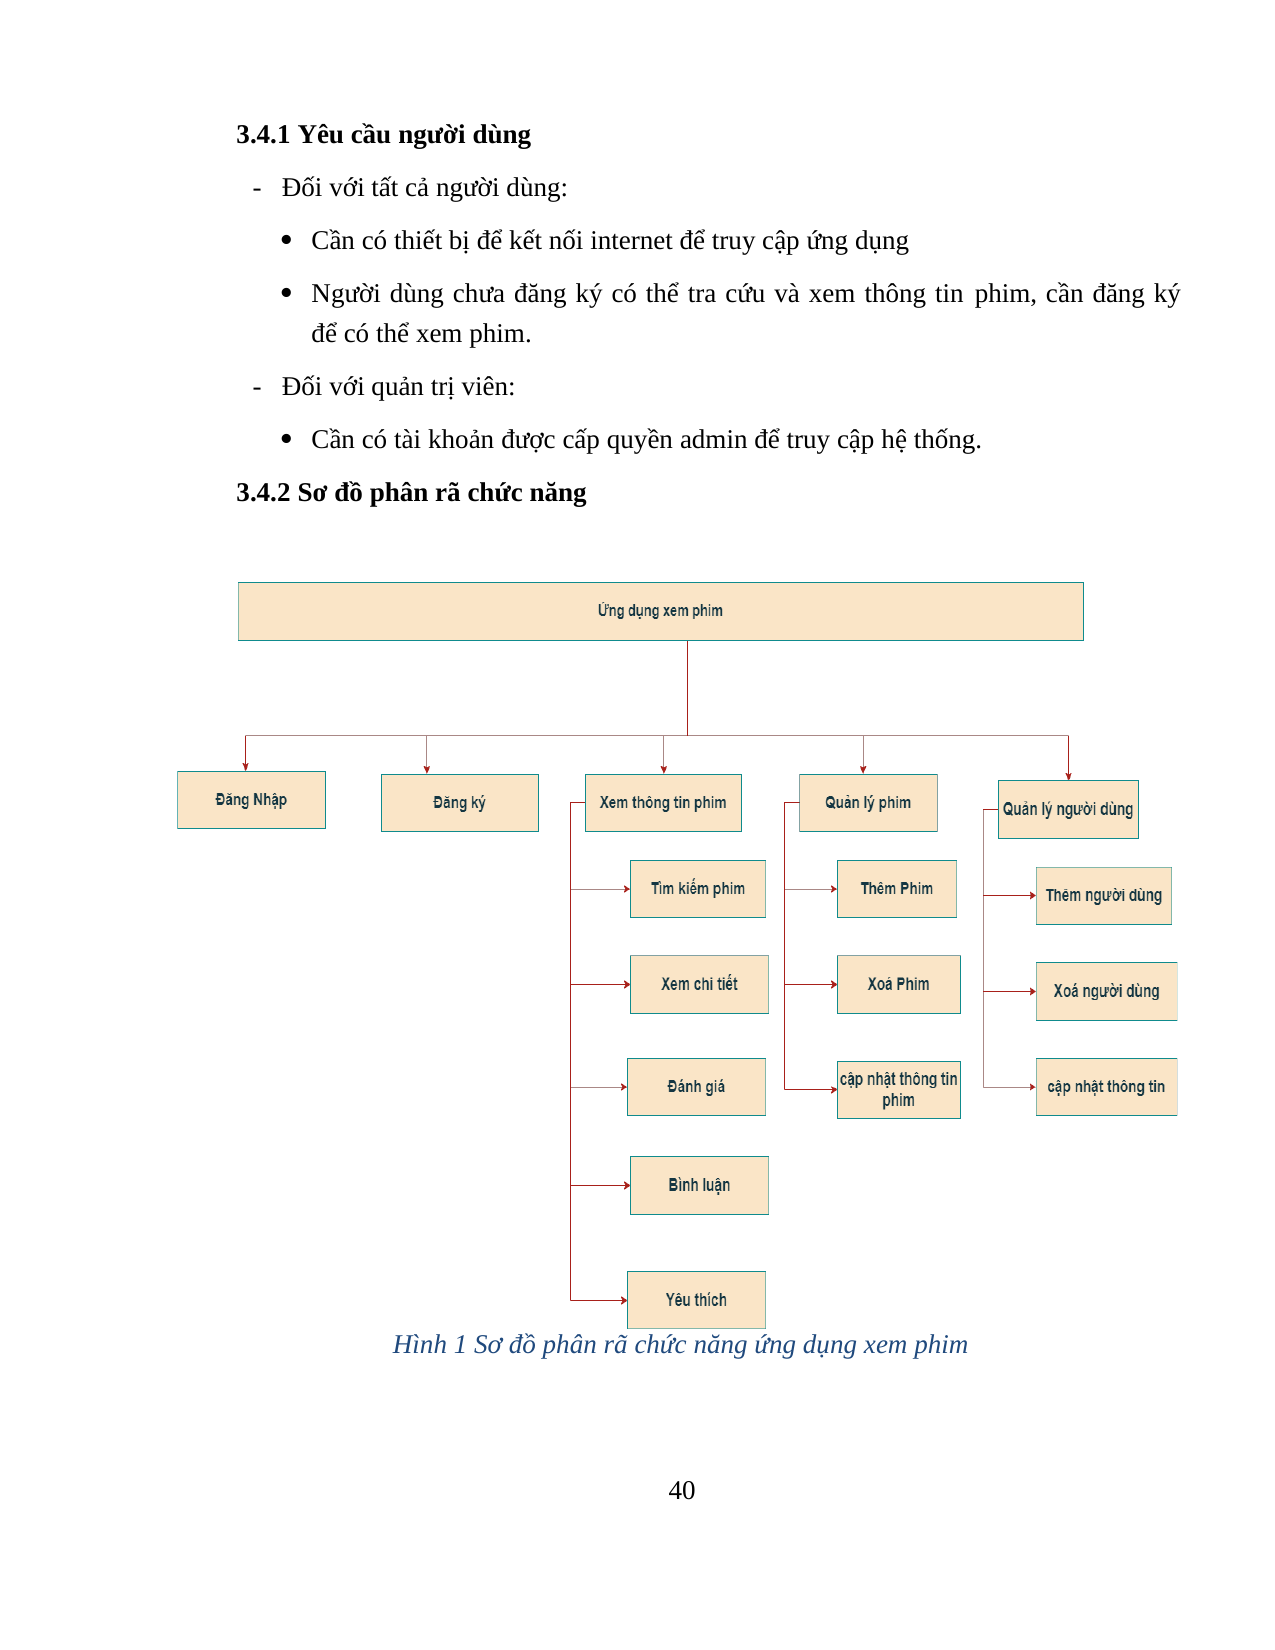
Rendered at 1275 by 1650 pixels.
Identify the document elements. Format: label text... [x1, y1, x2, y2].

text Sơ đồ phân rã chức năng [177, 477, 1186, 508]
list Cần có thiết bị để kết nối internet để truy cập ứng dụng [282, 224, 1181, 255]
list Cần có tài khoản được cấp quyền admin để truy cập hệ thống. [282, 423, 1181, 455]
list Đối với tất cả người dùng: [252, 171, 1186, 202]
list Đối với quản trị viên: [252, 371, 1186, 402]
text Hình 1 Sơ đồ phân rã chức năng ứng dụng xem phim [177, 1328, 1186, 1359]
list Người dùng chưa đăng ký có thể tra cứu và xem thông tin phim, cần đăng ký để có thể xem phim. [282, 277, 1181, 349]
text Yêu cầu người dùng [177, 118, 1186, 149]
picture [177, 582, 1178, 1329]
